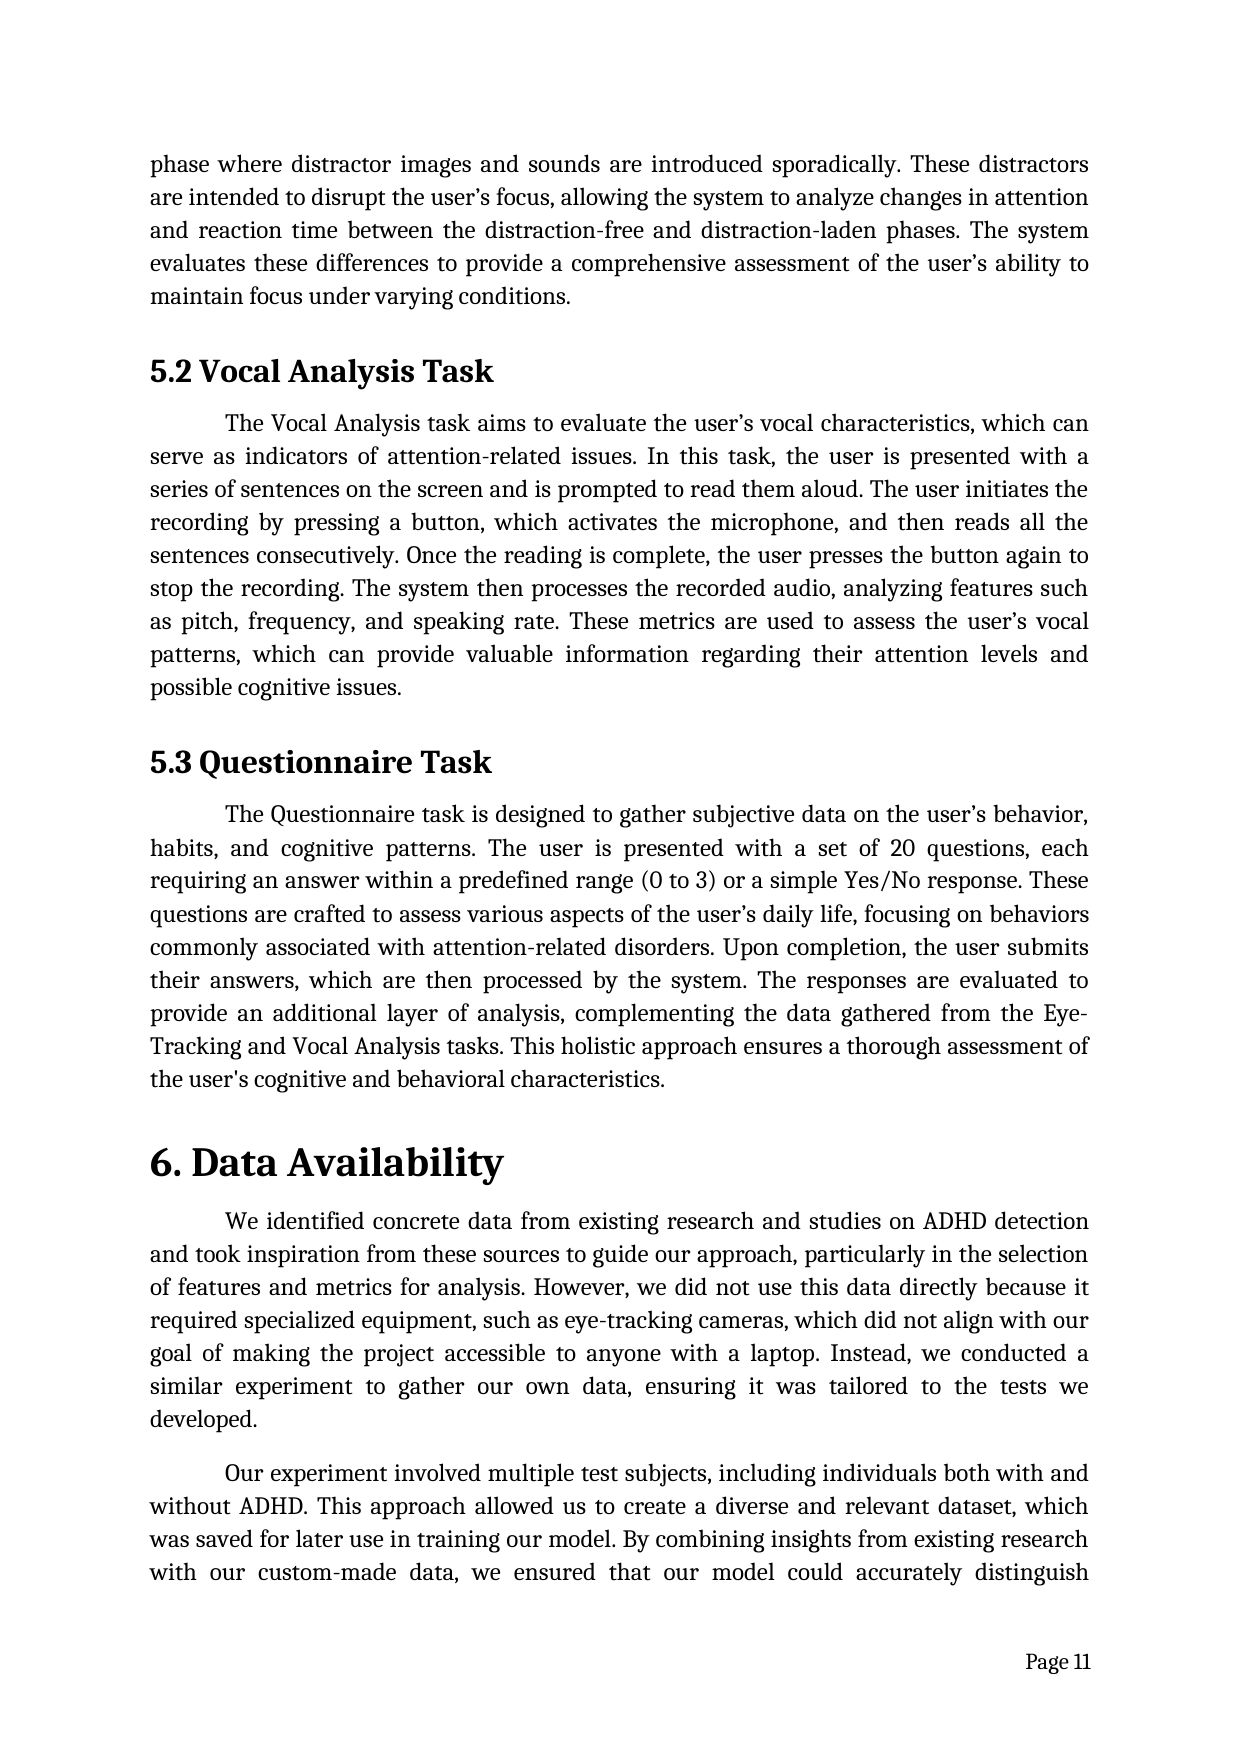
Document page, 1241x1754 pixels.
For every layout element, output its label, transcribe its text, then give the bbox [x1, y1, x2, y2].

text The Vocal Analysis task aims to evaluate the user’s vocal characteristics, which can serve as indicators of attention-related issues. In this task, the user is presented with a series of sentences on the screen and is prompted to read them aloud. The user initiates the recording by pressing a button, which activates the microphone, and then reads all the sentences consecutively. Once the reading is complete, the user presses the button again to stop the recording. The system then processes the recorded audio, analyzing features such as pitch, frequency, and speaking rate. These metrics are used to assess the user’s vocal patterns, which can provide valuable information regarding their attention levels and possible cognitive issues. [150, 409, 1090, 702]
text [150, 150, 1090, 311]
text We identified concrete data from existing research and studies on ADHD detection and took inspiration from these sources to guide our approach, particularly in the selection of features and metrics for analysis. However, we did not use this data directly because it required specialized equipment, such as eye-tracking cameras, which did not align with our goal of making the project accessible to anyone with a laptop. Instead, we conducted a similar experiment to gather our own data, ensuring it was tailored to the tests we developed. [150, 1207, 1090, 1434]
subtitle 5.2 Vocal Analysis Task [150, 353, 1090, 391]
subtitle 6. Data Availability [150, 1139, 1090, 1187]
subtitle 5.3 Questionnaire Task [150, 744, 1090, 782]
text The Questionnaire task is designed to gather subjective data on the user’s behavior, habits, and cognitive patterns. The user is presented with a set of 20 questions, each requiring an answer within a predefined range (0 to 3) or a simple Yes/No response. These questions are crafted to assess various aspects of the user’s daily life, focusing on behaviors commonly associated with attention-related disorders. Upon completion, the user submits their answers, which are then processed by the system. The responses are evaluated to provide an additional layer of analysis, complementing the data gathered from the Eye-Tracking and Vocal Analysis tasks. This holistic approach ensures a thorough assessment of the user's cognitive and behavioral characteristics. [150, 800, 1090, 1093]
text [150, 1459, 1090, 1587]
